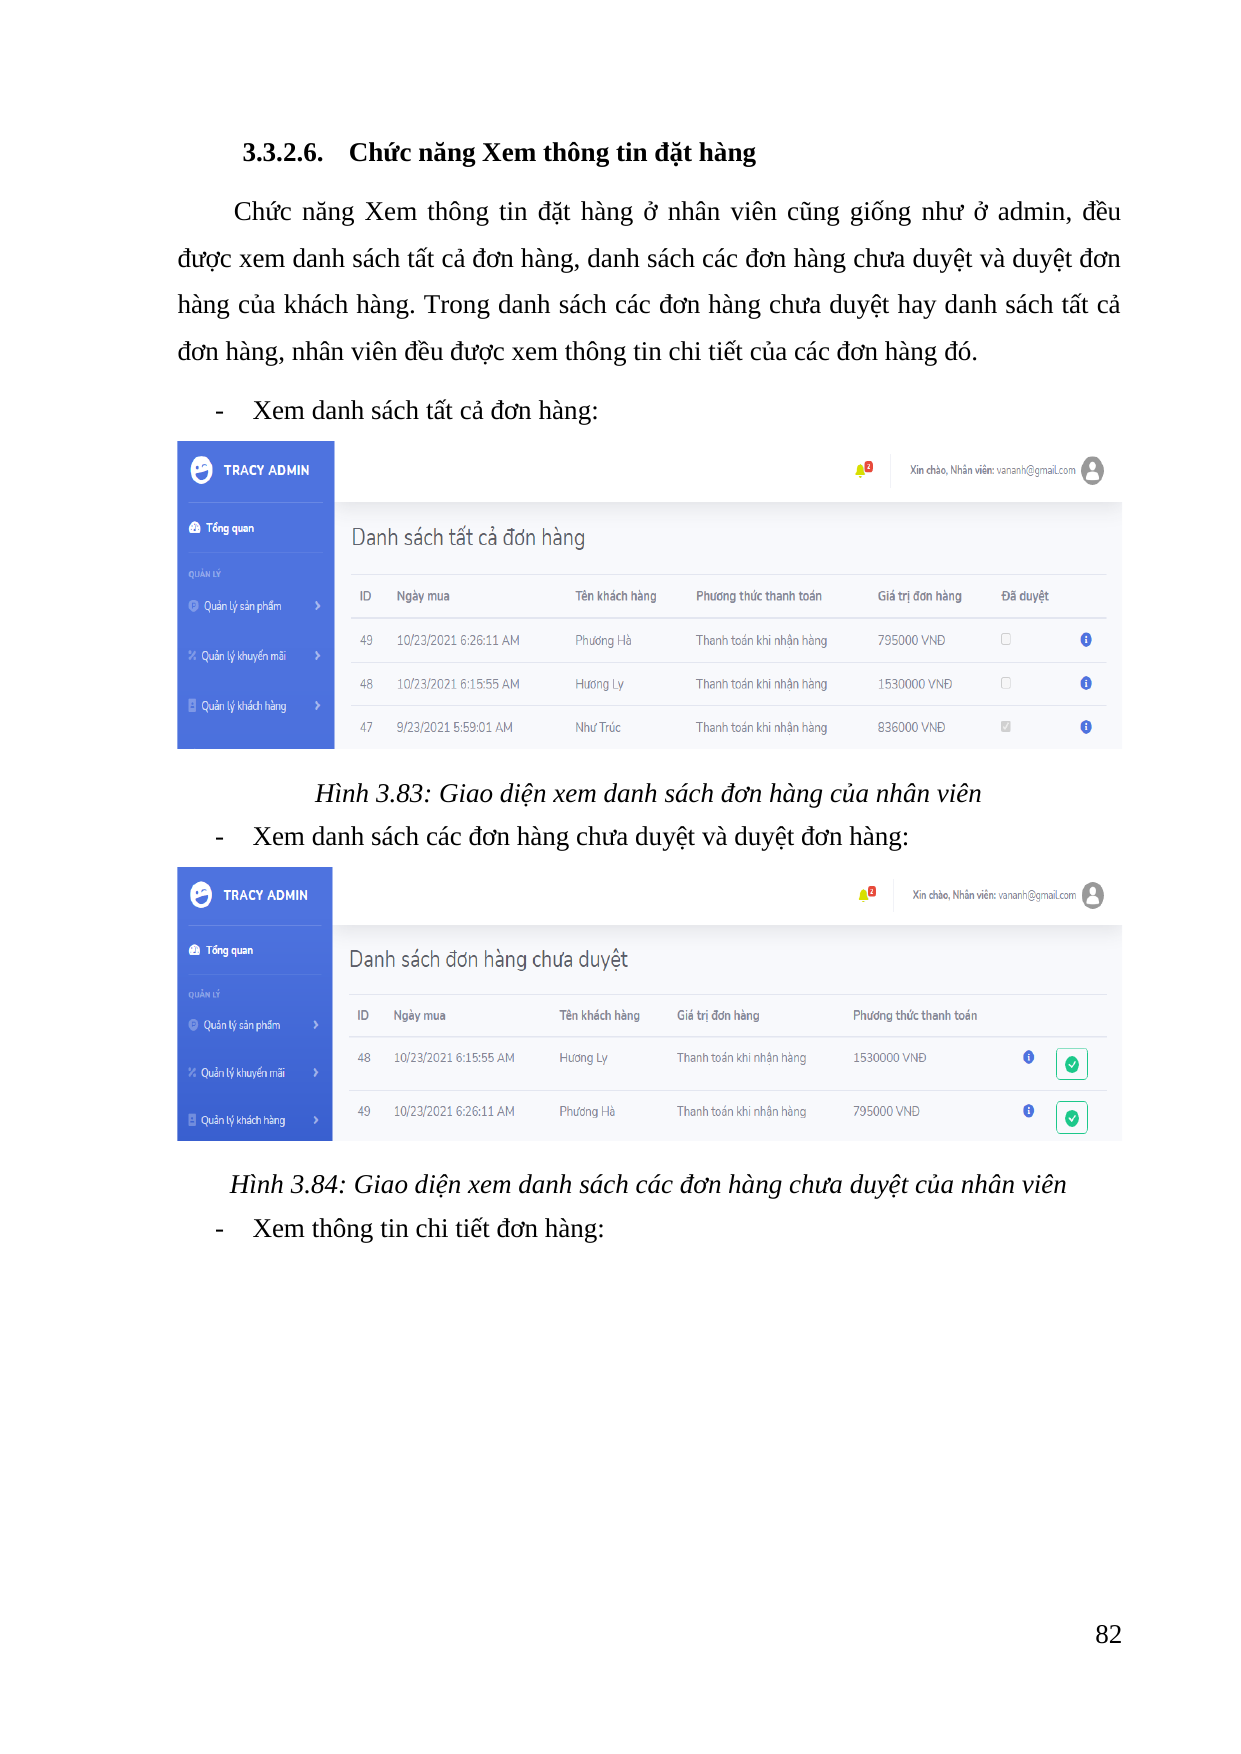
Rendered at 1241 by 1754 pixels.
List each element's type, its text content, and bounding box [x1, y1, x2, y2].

subtitle Chức năng Xem thông tin đặt hàng [242, 136, 1122, 167]
list Xem thông tin chi tiết đơn hàng: [215, 1212, 1122, 1243]
list Xem danh sách các đơn hàng chưa duyệt và duyệt đơn hàng: [215, 821, 1122, 852]
picture [177, 441, 1123, 749]
text Chức năng Xem thông tin đặt hàng ở nhân viên cũng giống như ở admin, đều được xem danh sách tất cả đơn hàng, danh sách các đơn hàng chưa duyệt và duyệt đơn hàng của khách hàng. Trong danh sách các đơn hàng chưa duyệt hay danh sách tất cả đơn hàng, nhân viên đều được xem thông tin chi tiết của các đơn hàng đó. [177, 195, 1122, 366]
list Xem danh sách tất cả đơn hàng: [215, 394, 1122, 426]
picture [177, 867, 1123, 1141]
